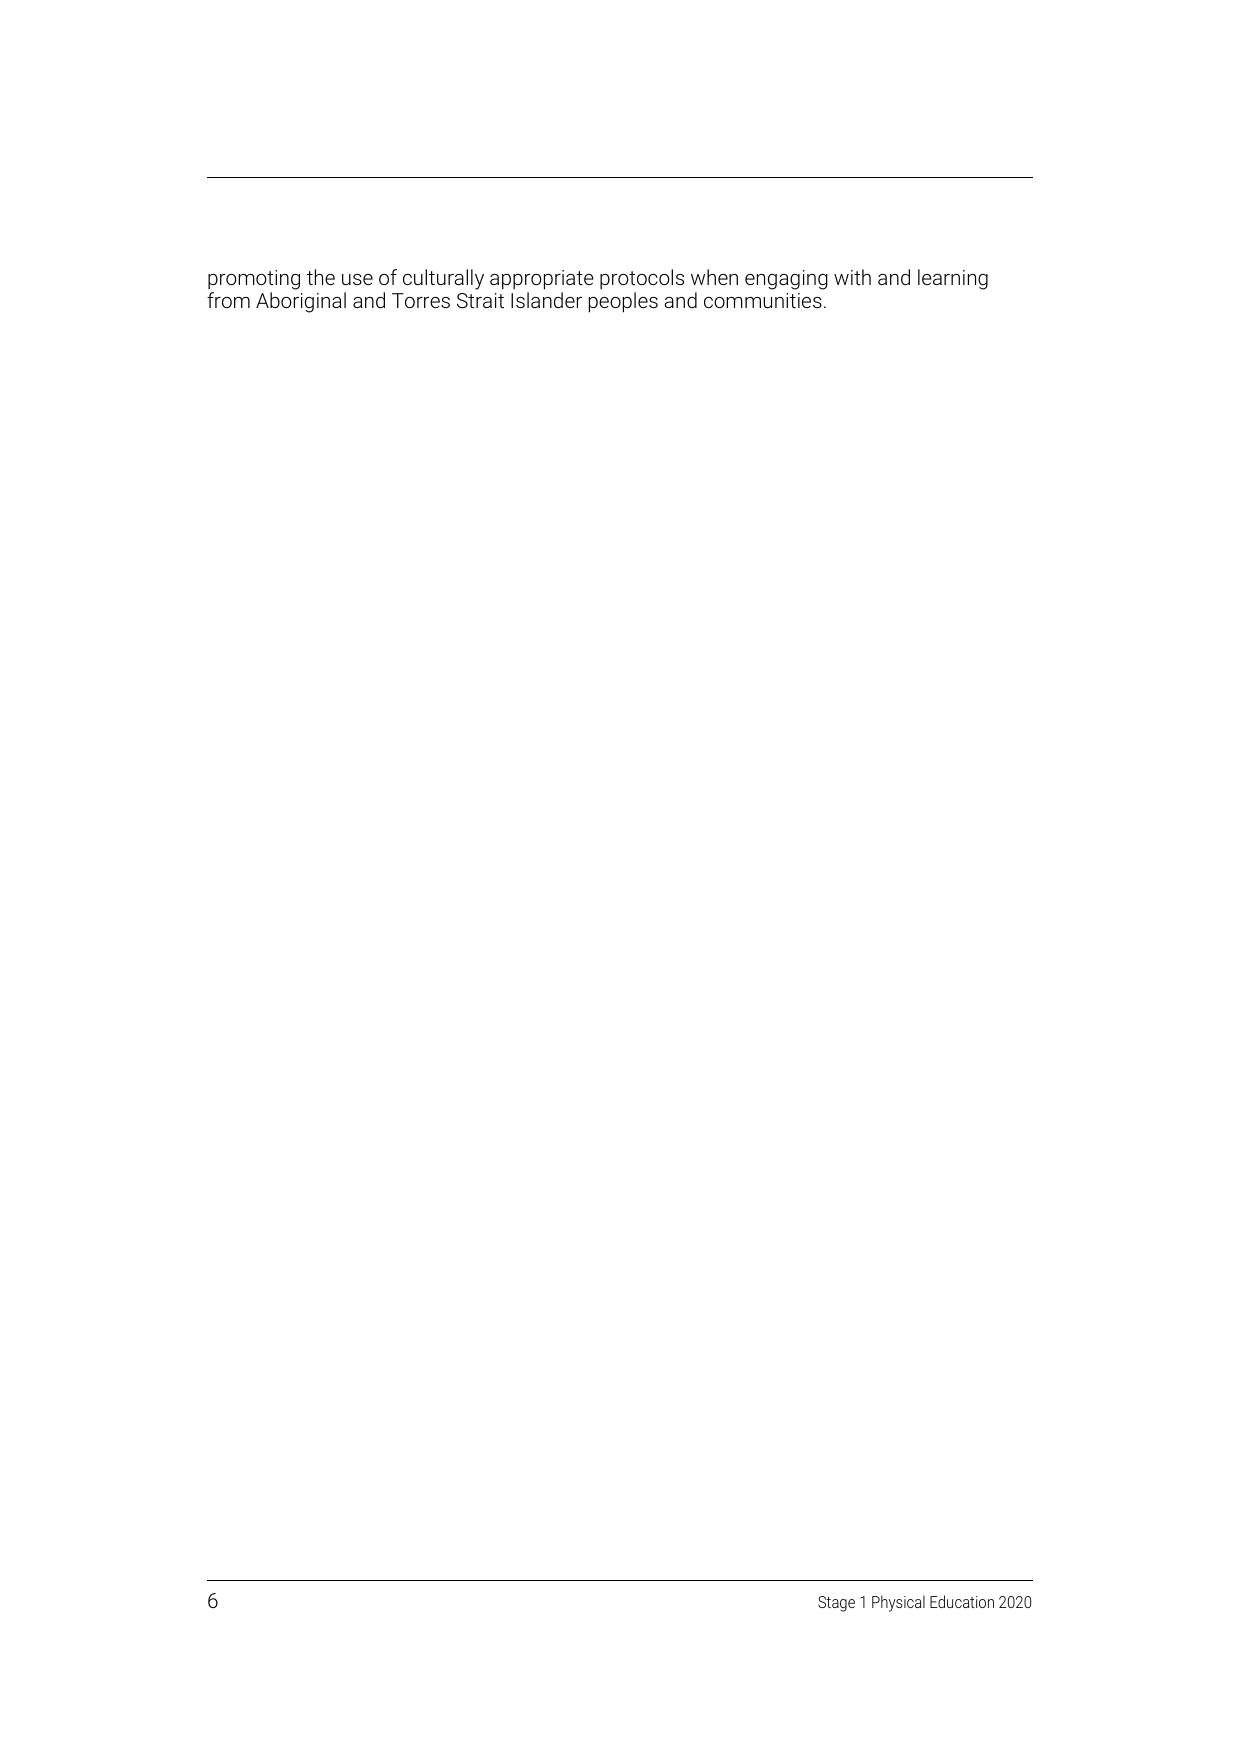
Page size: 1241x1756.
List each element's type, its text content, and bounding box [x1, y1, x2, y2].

list promoting the use of culturally appropriate protocols when engaging with and learning from Aboriginal and Torres Strait Islander peoples and communities. [207, 267, 1033, 313]
